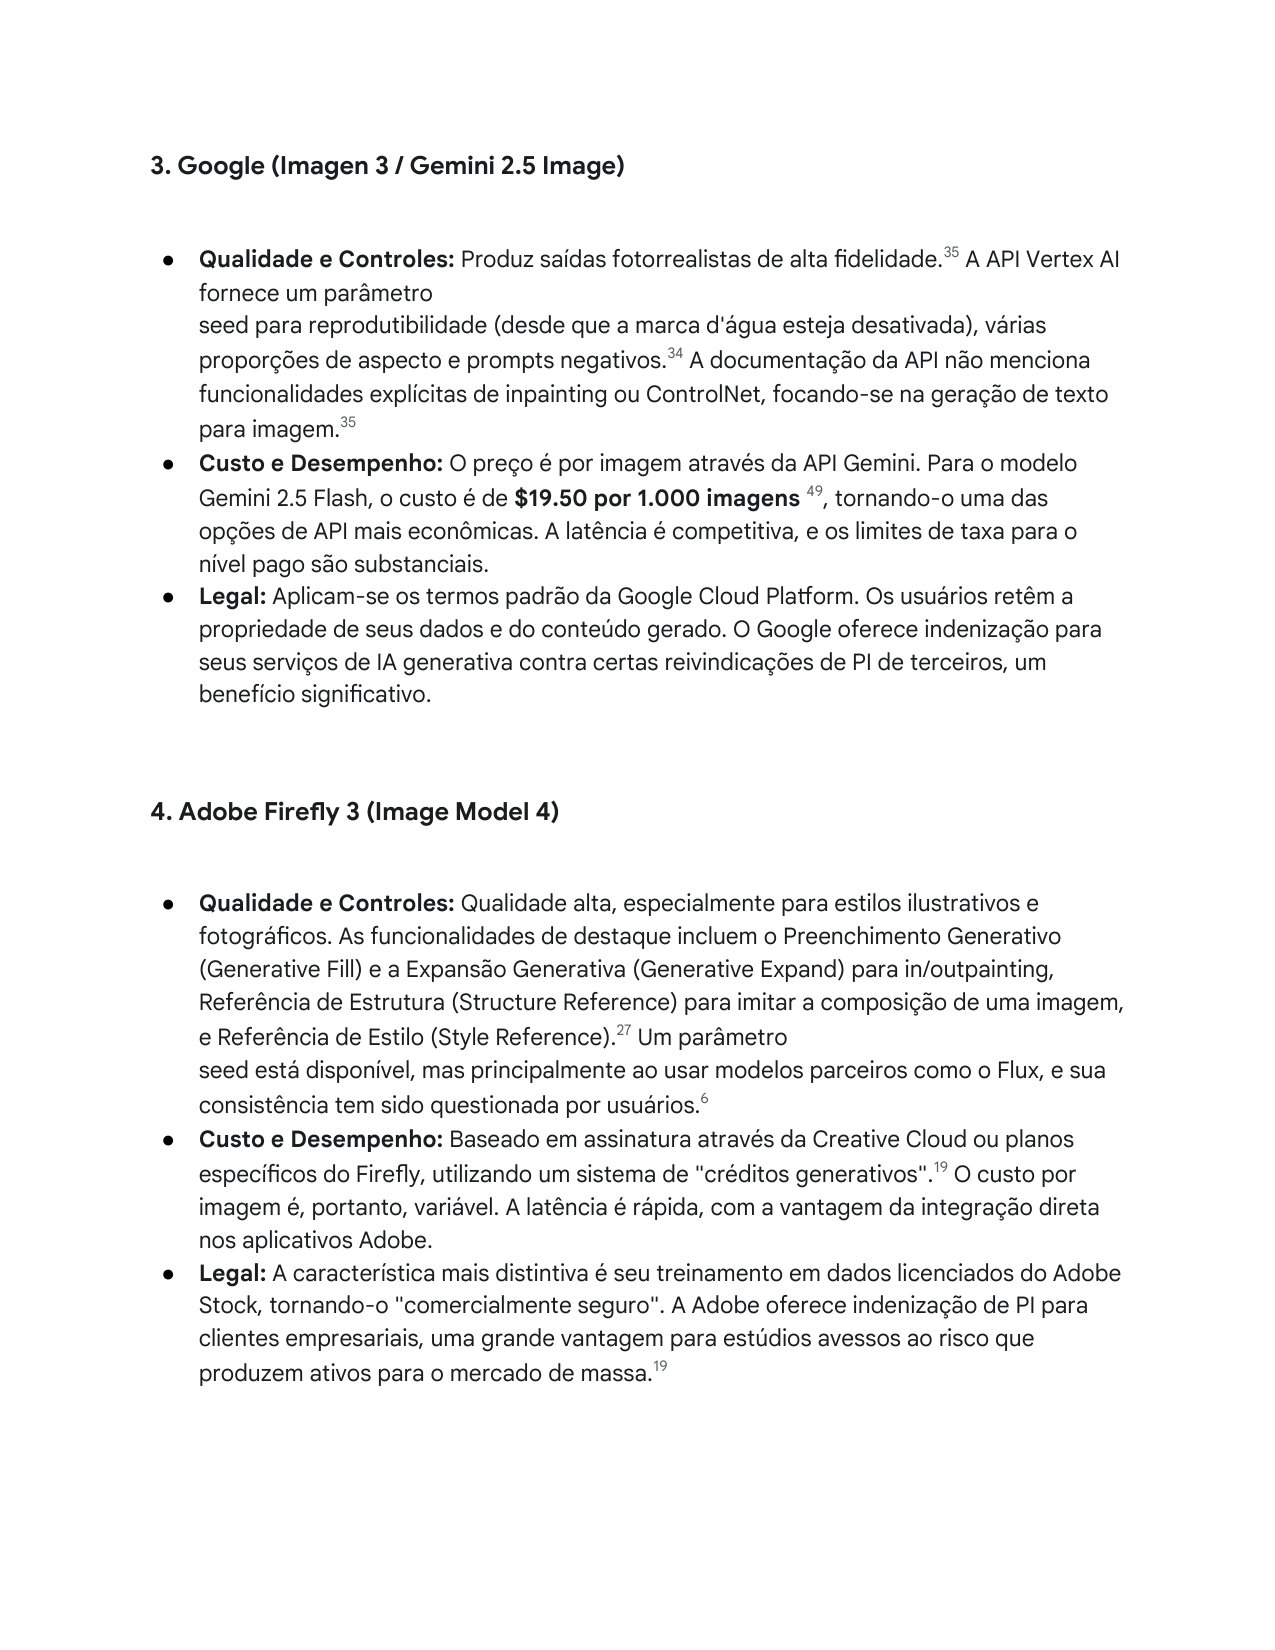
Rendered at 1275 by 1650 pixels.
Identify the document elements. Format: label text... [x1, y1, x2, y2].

subtitle 4. Adobe Firefly 3 (Image Model 4) [150, 796, 1125, 827]
list Legal: A característica mais distintiva é seu treinamento em dados licenciados do Adobe Stock, tornando-o "comercialmente seguro". A Adobe oferece indenização de PI para clientes empresariais, uma grande vantagem para estúdios avessos ao risco que produzem ativos para o mercado de massa.19 [161, 1259, 1125, 1389]
subtitle 3. Google (Imagen 3 / Gemini 2.5 Image) [150, 150, 1125, 181]
list Qualidade e Controles: Produz saídas fotorrealistas de alta fidelidade.35 A API Vertex AI fornece um parâmetro seed para reprodutibilidade (desde que a marca d'água esteja desativada), várias proporções de aspecto e prompts negativos.34 A documentação da API não menciona funcionalidades explícitas de inpainting ou ControlNet, focando-se na geração de texto para imagem.35 [161, 243, 1125, 444]
list Legal: Aplicam-se os termos padrão da Google Cloud Platform. Os usuários retêm a propriedade de seus dados e do conteúdo gerado. O Google oferece indenização para seus serviços de IA generativa contra certas reivindicações de PI de terceiros, um benefício significativo. [161, 583, 1125, 709]
list Qualidade e Controles: Qualidade alta, especialmente para estilos ilustrativos e fotográficos. As funcionalidades de destaque incluem o Preenchimento Generativo (Generative Fill) e a Expansão Generativa (Generative Expand) para in/outpainting, Referência de Estrutura (Structure Reference) para imitar a composição de uma imagem, e Referência de Estilo (Style Reference).27 Um parâmetro seed está disponível, mas principalmente ao usar modelos parceiros como o Flux, e sua consistência tem sido questionada por usuários.6 [161, 889, 1125, 1121]
list Custo e Desempenho: O preço é por imagem através da API Gemini. Para o modelo Gemini 2.5 Flash, o custo é de $19.50 por 1.000 imagens 49, tornando-o uma das opções de API mais econômicas. A latência é competitiva, e os limites de taxa para o nível pago são substanciais. [161, 449, 1125, 579]
list Custo e Desempenho: Baseado em assinatura através da Creative Cloud ou planos específicos do Firefly, utilizando um sistema de "créditos generativos".19 O custo por imagem é, portanto, variável. A latência é rápida, com a vantagem da integração direta nos aplicativos Adobe. [161, 1125, 1125, 1255]
